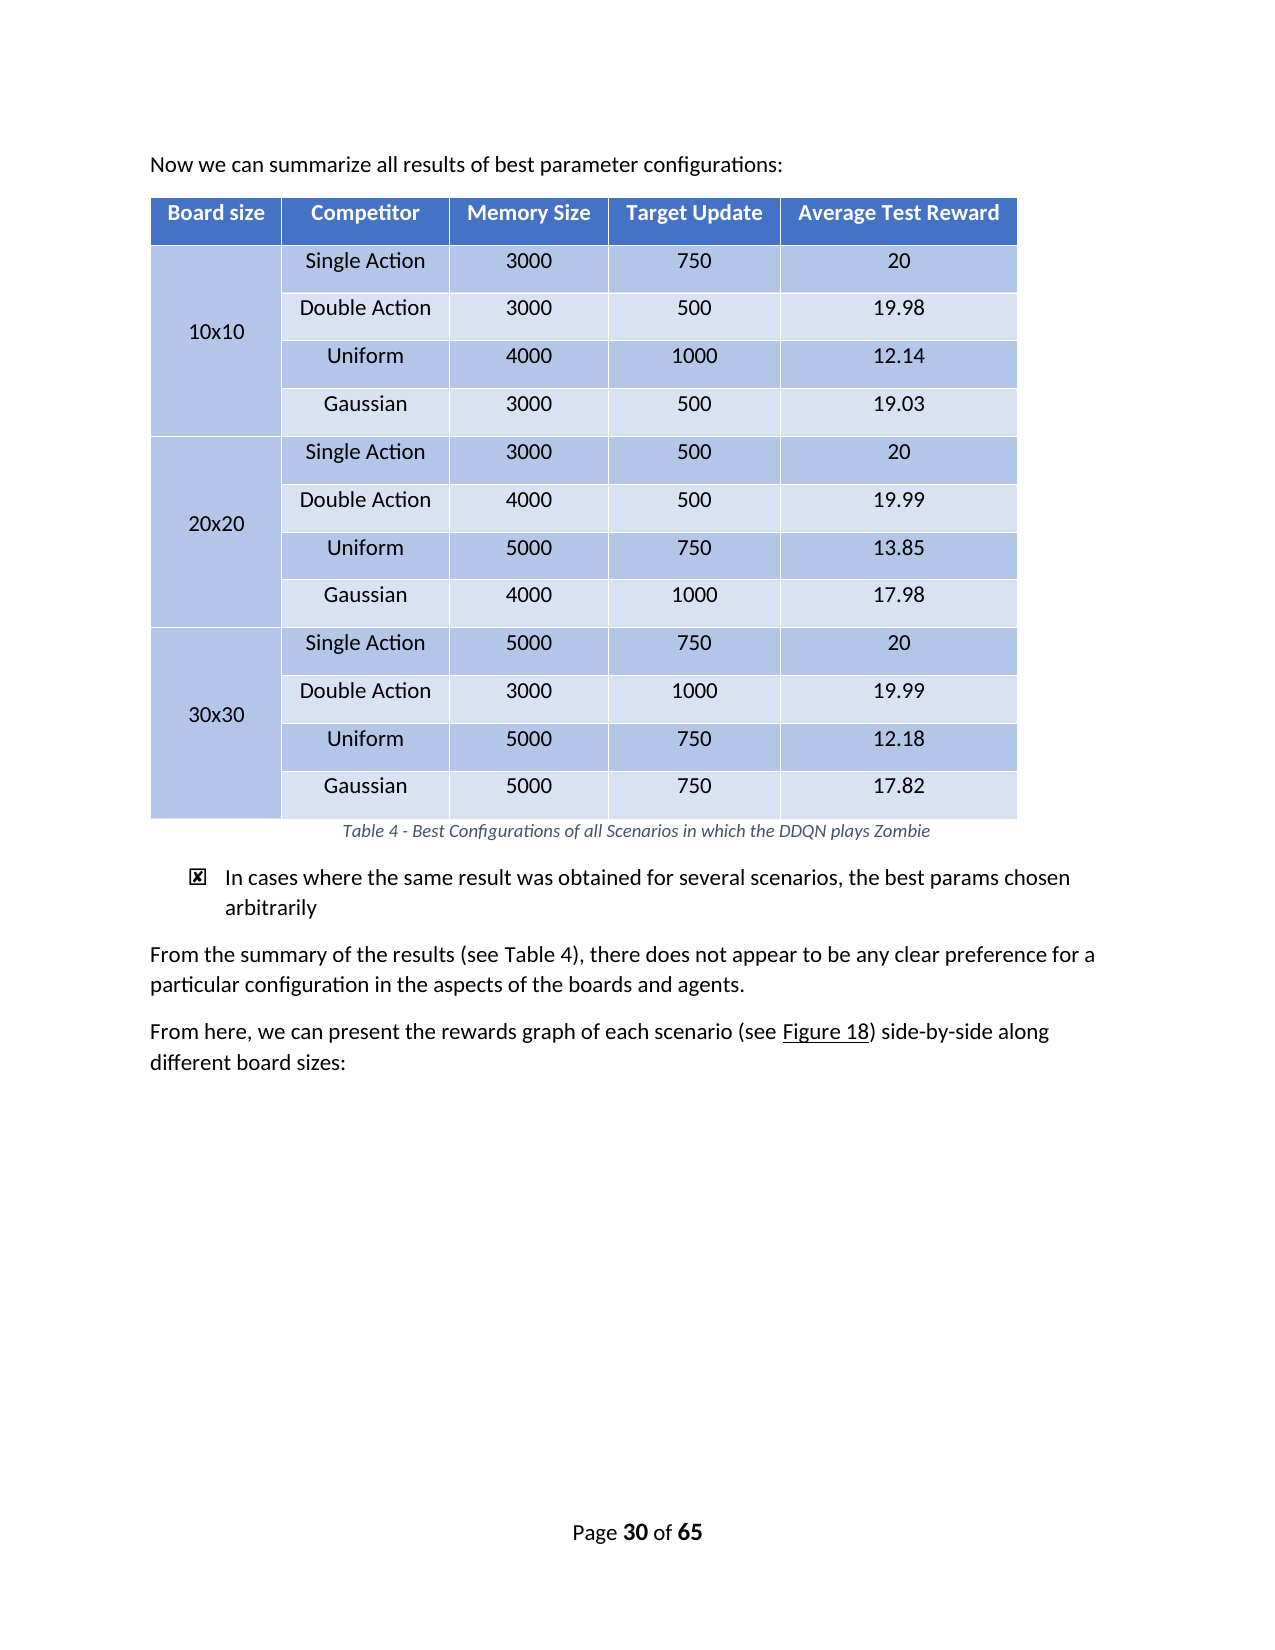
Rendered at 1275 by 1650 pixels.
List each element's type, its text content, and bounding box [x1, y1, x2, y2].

table_cell Gaussian [282, 389, 449, 436]
table_cell 20 [781, 437, 1017, 484]
table_cell Gaussian [282, 580, 449, 627]
table_cell 19.99 [781, 485, 1017, 532]
table_cell 500 [609, 389, 780, 436]
table_cell 4000 [450, 485, 608, 532]
table_cell Single Action [282, 246, 449, 292]
table_cell 5000 [450, 533, 608, 579]
table_cell 1000 [609, 676, 780, 723]
table_cell 500 [609, 485, 780, 532]
table_cell 1000 [609, 580, 780, 627]
table_cell 750 [609, 628, 780, 675]
table_cell 750 [609, 533, 780, 579]
table_cell 20 [781, 246, 1017, 292]
text From here, we can present the rewards graph of each scenario (see Figure 18) side-by-side along different board sizes: [150, 1017, 1125, 1076]
list In cases where the same result was obtained for several scenarios, the best params chosen arbitrarily [187, 863, 1125, 921]
table_cell 17.82 [781, 772, 1017, 818]
table_cell 4000 [450, 580, 608, 627]
table_cell Single Action [282, 437, 449, 484]
table_cell 750 [609, 246, 780, 292]
table_cell 19.03 [781, 389, 1017, 436]
table_cell 3000 [450, 389, 608, 436]
text From the summary of the results (see Table 4), there does not appear to be any clear preference for a particular configuration in the aspects of the boards and agents. [150, 940, 1125, 998]
table_header Target Update [609, 198, 780, 245]
table_cell 750 [609, 772, 780, 818]
table_cell 750 [609, 724, 780, 771]
table_cell Uniform [282, 724, 449, 771]
table_header Average Test Reward [781, 198, 1017, 245]
table_cell 4000 [450, 341, 608, 388]
table_cell 13.85 [781, 533, 1017, 579]
table_cell Single Action [282, 628, 449, 675]
table_cell 19.98 [781, 294, 1017, 340]
table_cell 20x20 [151, 437, 281, 627]
table_cell Double Action [282, 676, 449, 723]
table_header Memory Size [450, 198, 608, 245]
text Table 4 - Best Configurations of all Scenarios in which the DDQN plays Zombie [150, 819, 1125, 842]
table_cell 5000 [450, 724, 608, 771]
table_cell 3000 [450, 294, 608, 340]
table_cell Uniform [282, 533, 449, 579]
table_cell 500 [609, 294, 780, 340]
table_cell 19.99 [781, 676, 1017, 723]
table_cell 5000 [450, 628, 608, 675]
table_cell 10x10 [151, 246, 281, 436]
table_header Board size [151, 198, 281, 245]
table_cell 12.18 [781, 724, 1017, 771]
table_cell Double Action [282, 294, 449, 340]
table_cell 500 [609, 437, 780, 484]
table_cell 3000 [450, 676, 608, 723]
table_cell Uniform [282, 341, 449, 388]
table_cell 3000 [450, 437, 608, 484]
table_cell 12.14 [781, 341, 1017, 388]
text Now we can summarize all results of best parameter configurations: [150, 150, 1125, 178]
table_cell 17.98 [781, 580, 1017, 627]
table_cell 5000 [450, 772, 608, 818]
table_cell 30x30 [151, 628, 281, 818]
table_cell 20 [781, 628, 1017, 675]
table_cell 1000 [609, 341, 780, 388]
table_cell Double Action [282, 485, 449, 532]
table_cell 3000 [450, 246, 608, 292]
table_cell Gaussian [282, 772, 449, 818]
table_header Competitor [282, 198, 449, 245]
